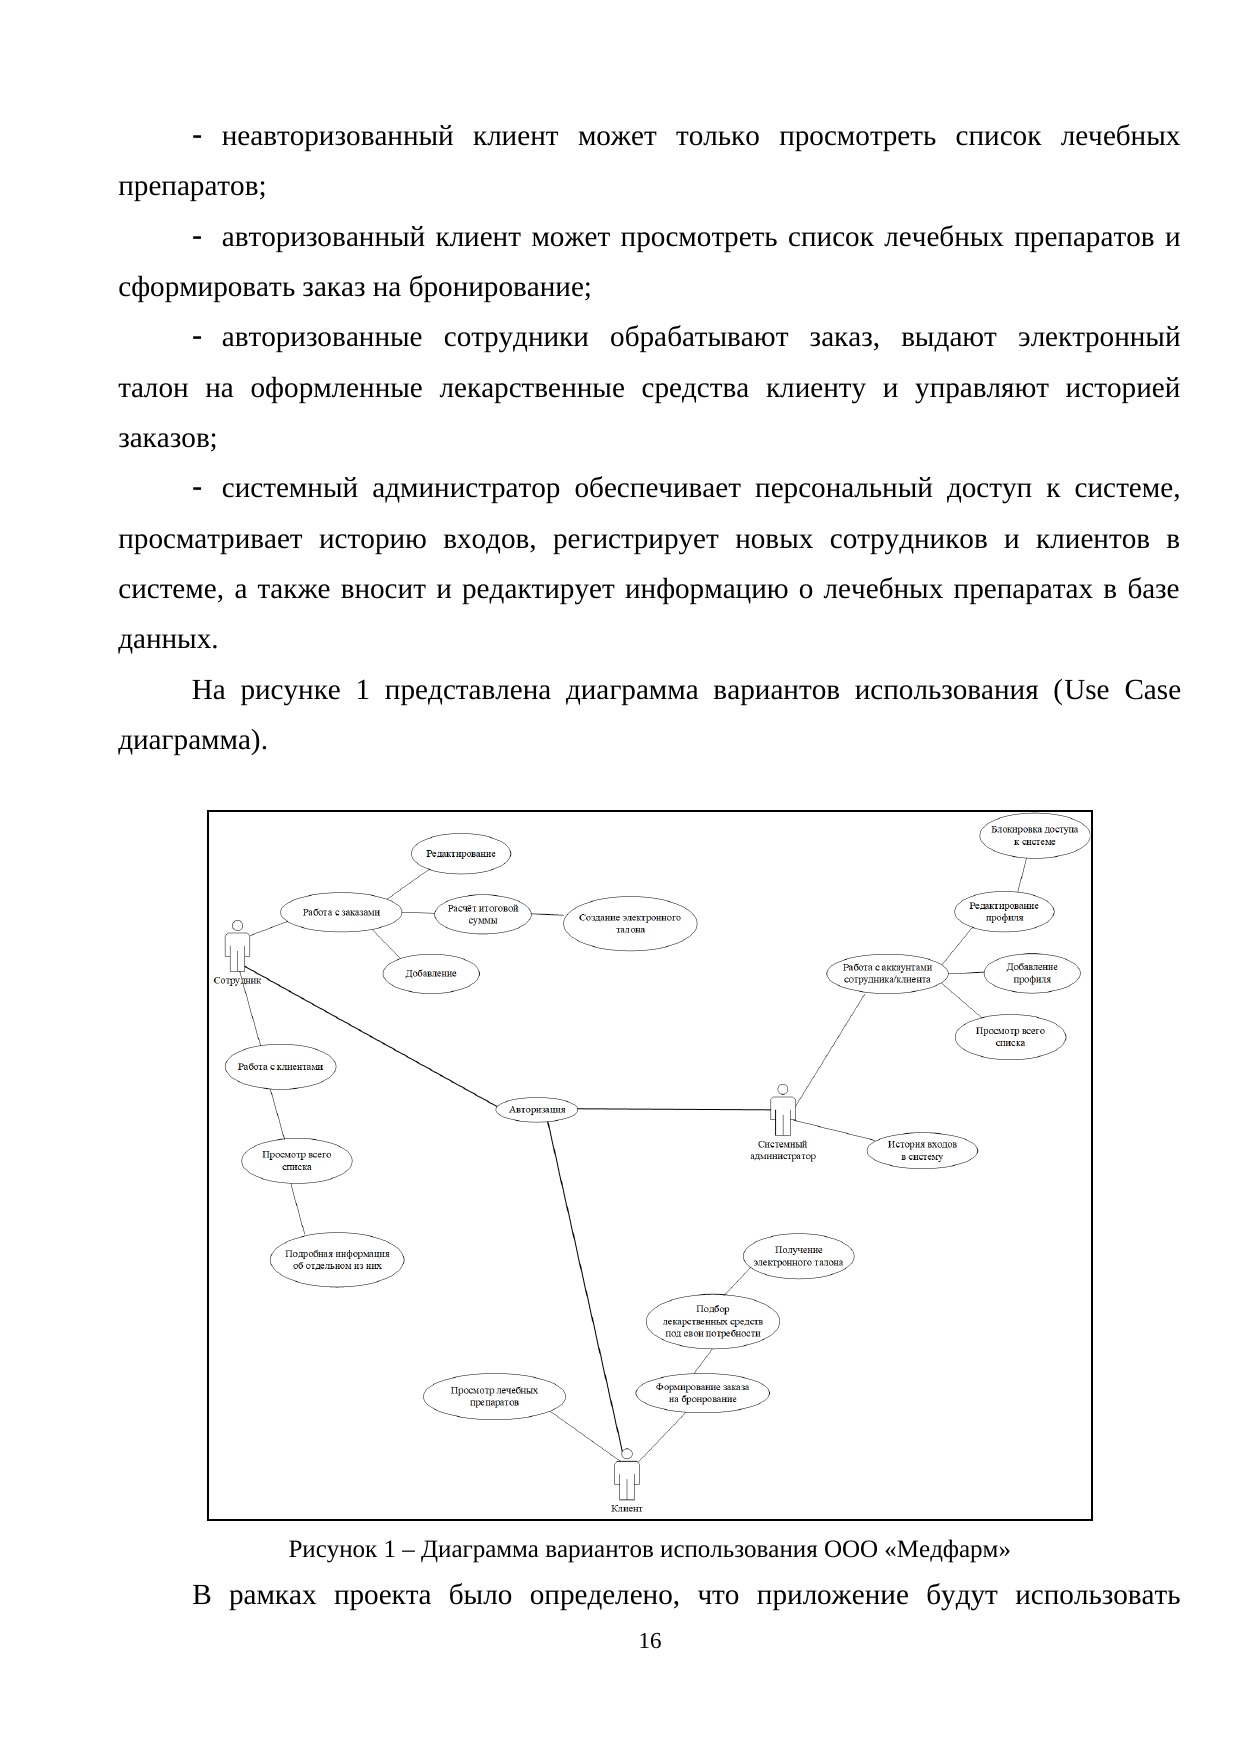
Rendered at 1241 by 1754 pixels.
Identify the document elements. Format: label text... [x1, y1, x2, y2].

text Рисунок 1 – Диаграмма вариантов использования ООО «Медфарм» [118, 1534, 1181, 1563]
list авторизованный клиент может просмотреть список лечебных препаратов и сформировать заказ на бронирование; [118, 219, 1181, 303]
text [118, 1577, 1181, 1611]
list системный администратор обеспечивает персональный доступ к системе, просматривает историю входов, регистрирует новых сотрудников и клиентов в системе, а также вносит и редактирует информацию о лечебных препаратах в базе данных. [118, 471, 1181, 655]
list авторизованные сотрудники обрабатывают заказ, выдают электронный талон на оформленные лекарственные средства клиенту и управляют историей заказов; [118, 319, 1181, 454]
picture [209, 812, 1091, 1519]
list неавторизованный клиент может только просмотреть список лечебных препаратов; [118, 118, 1181, 202]
text На рисунке 1 представлена диаграмма вариантов использования (Use Case диаграмма). [118, 672, 1181, 756]
